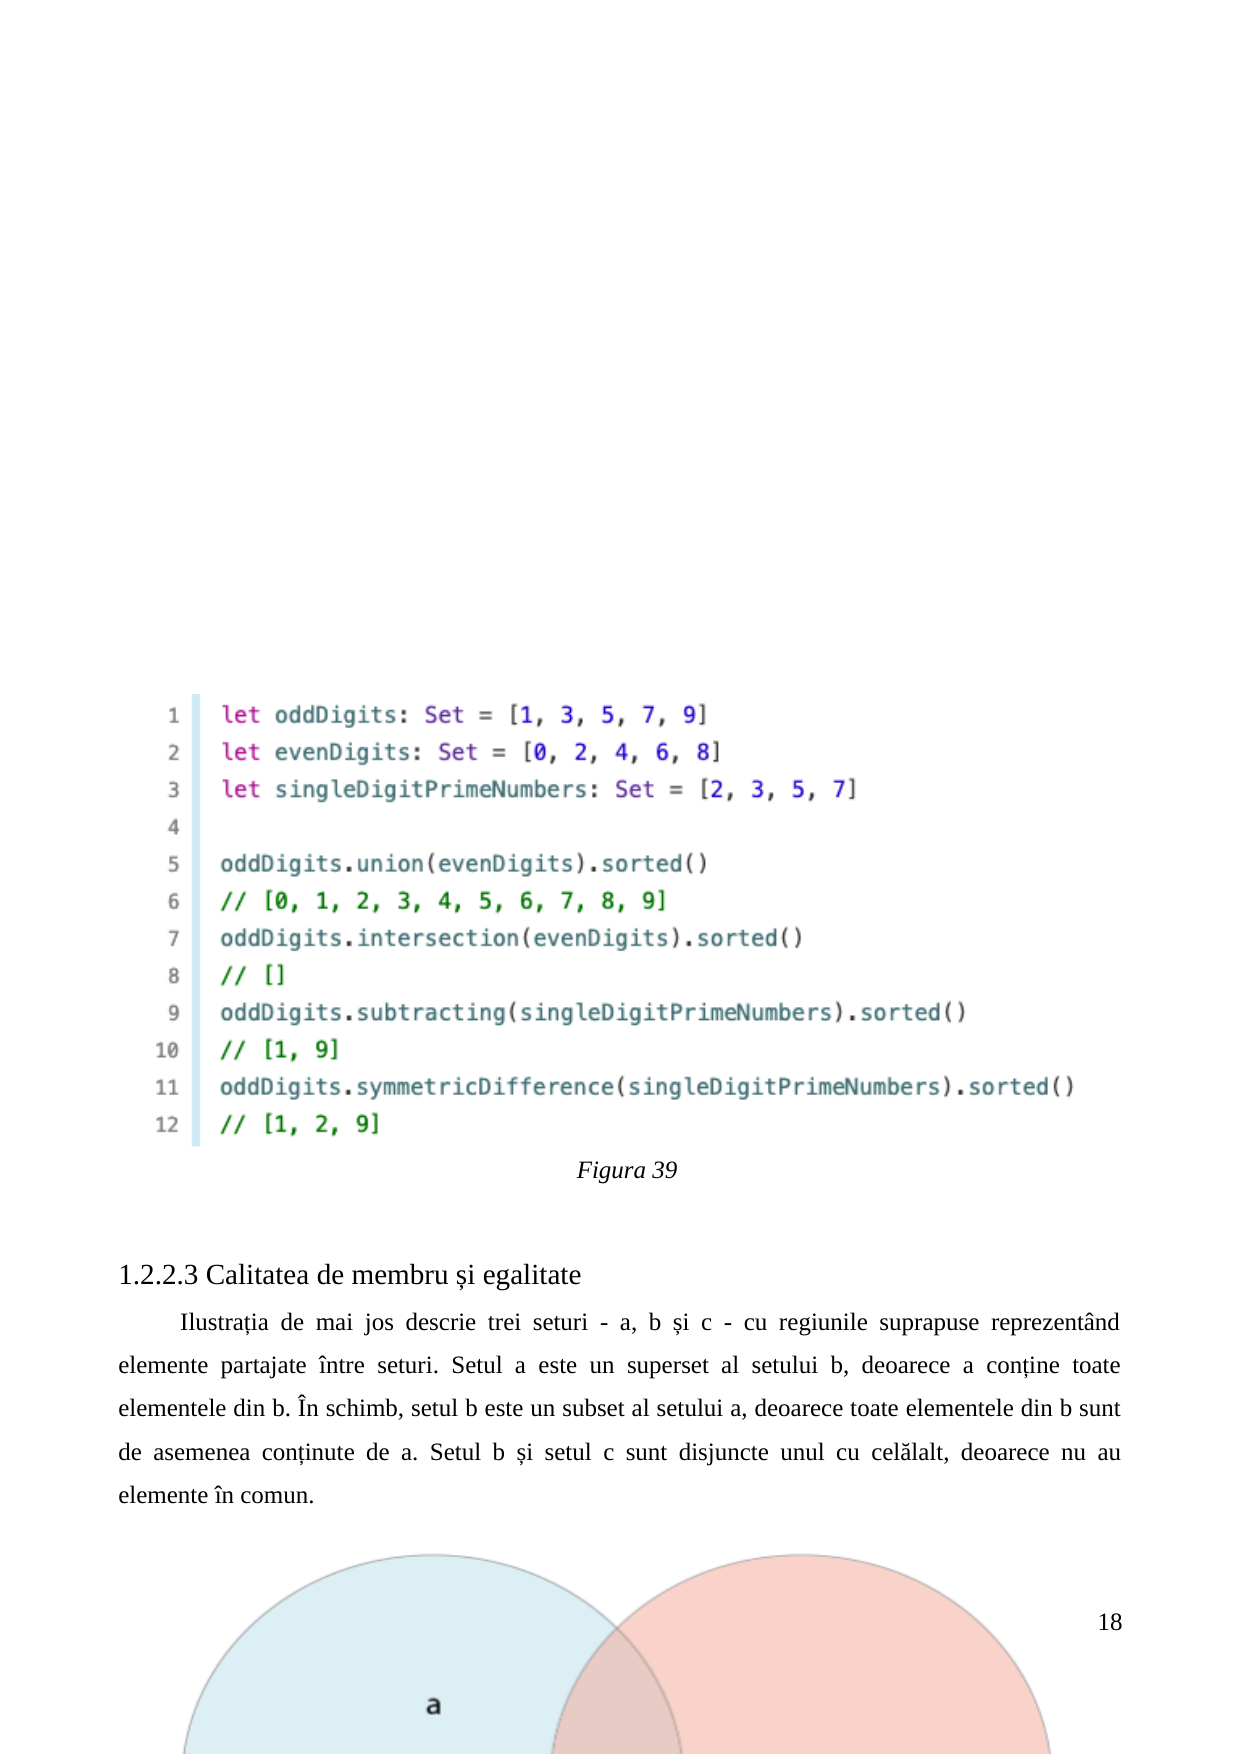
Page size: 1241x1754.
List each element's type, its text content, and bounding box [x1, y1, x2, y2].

picture [155, 1535, 1085, 1754]
picture [147, 694, 1106, 1150]
subtitle 1.2.2.3 Calitatea de membru și egalitate [118, 1257, 1122, 1291]
text Ilustrația de mai jos descrie trei seturi - a, b și c - cu regiunile suprapuse reprezentând elemente partajate între seturi. Setul a este un superset al setului b, deoarece a conține toate elementele din b. În schimb, setul b este un subset al setului a, deoarece toate elementele din b sunt de asemenea conținute de a. Setul b și setul c sunt disjuncte unul cu celălalt, deoarece nu au elemente în comun. [118, 1307, 1122, 1508]
